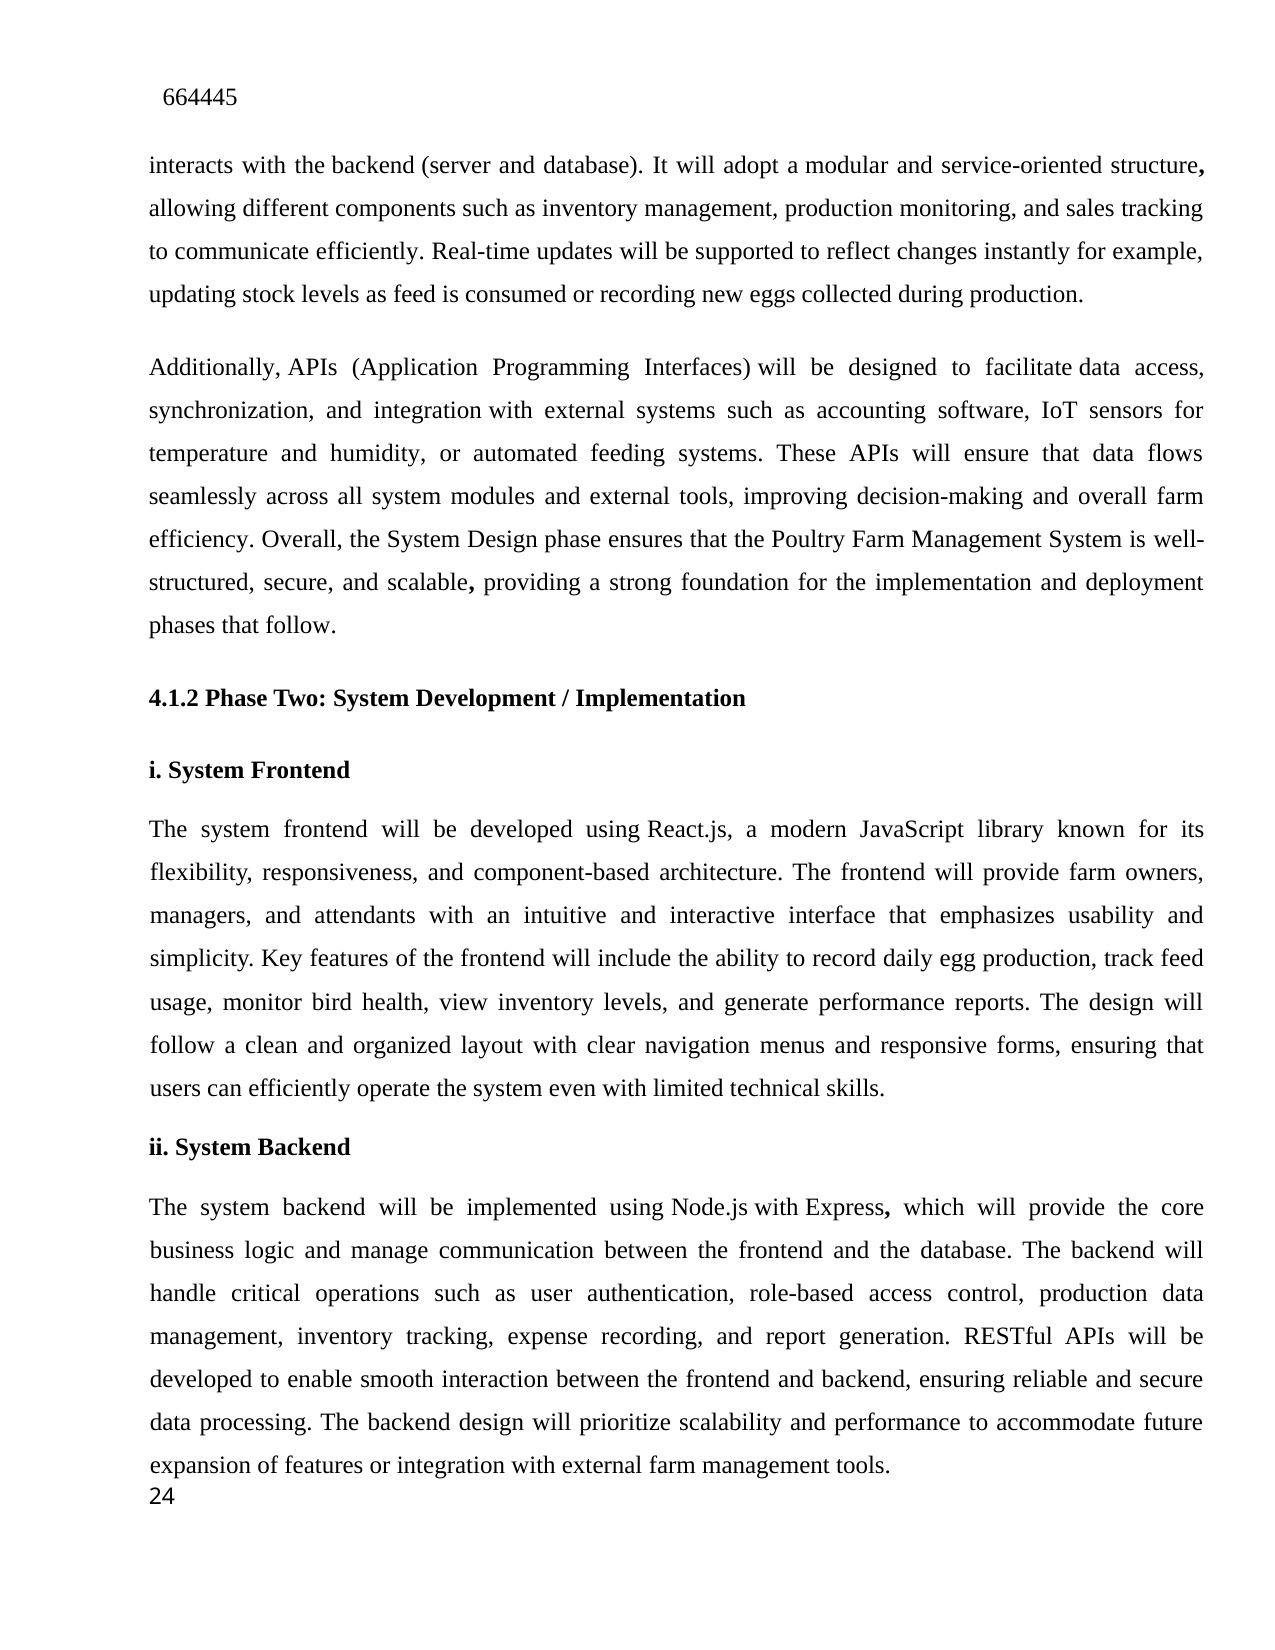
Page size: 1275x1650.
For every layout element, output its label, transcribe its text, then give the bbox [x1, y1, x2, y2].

text Additionally, APIs (Application Programming Interfaces) will be designed to facilitate data access, synchronization, and integration with external systems such as accounting software, IoT sensors for temperature and humidity, or automated feeding systems. These APIs will ensure that data flows seamlessly across all system modules and external tools, improving decision-making and overall farm efficiency. Overall, the System Design phase ensures that the Poultry Farm Management System is well-structured, secure, and scalable, providing a strong foundation for the implementation and deployment phases that follow. [148, 524, 1205, 812]
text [148, 150, 1205, 481]
subtitle 4.1.2 Phase Two: System Development / Implementation [148, 855, 1205, 884]
text i. System Frontend [148, 927, 1205, 956]
text ii. System Backend [148, 1305, 1205, 1333]
text The system frontend will be developed using React.js, a modern JavaScript library known for its flexibility, responsiveness, and component-based architecture. The frontend will provide farm owners, managers, and attendants with an intuitive and interactive interface that emphasizes usability and simplicity. Key features of the frontend will include the ability to record daily egg production, track feed usage, monitor bird health, view inventory levels, and generate performance reports. The design will follow a clean and organized layout with clear navigation menus and responsive forms, ensuring that users can efficiently operate the system even with limited technical skills. [148, 987, 1205, 1274]
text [148, 1364, 1205, 1479]
